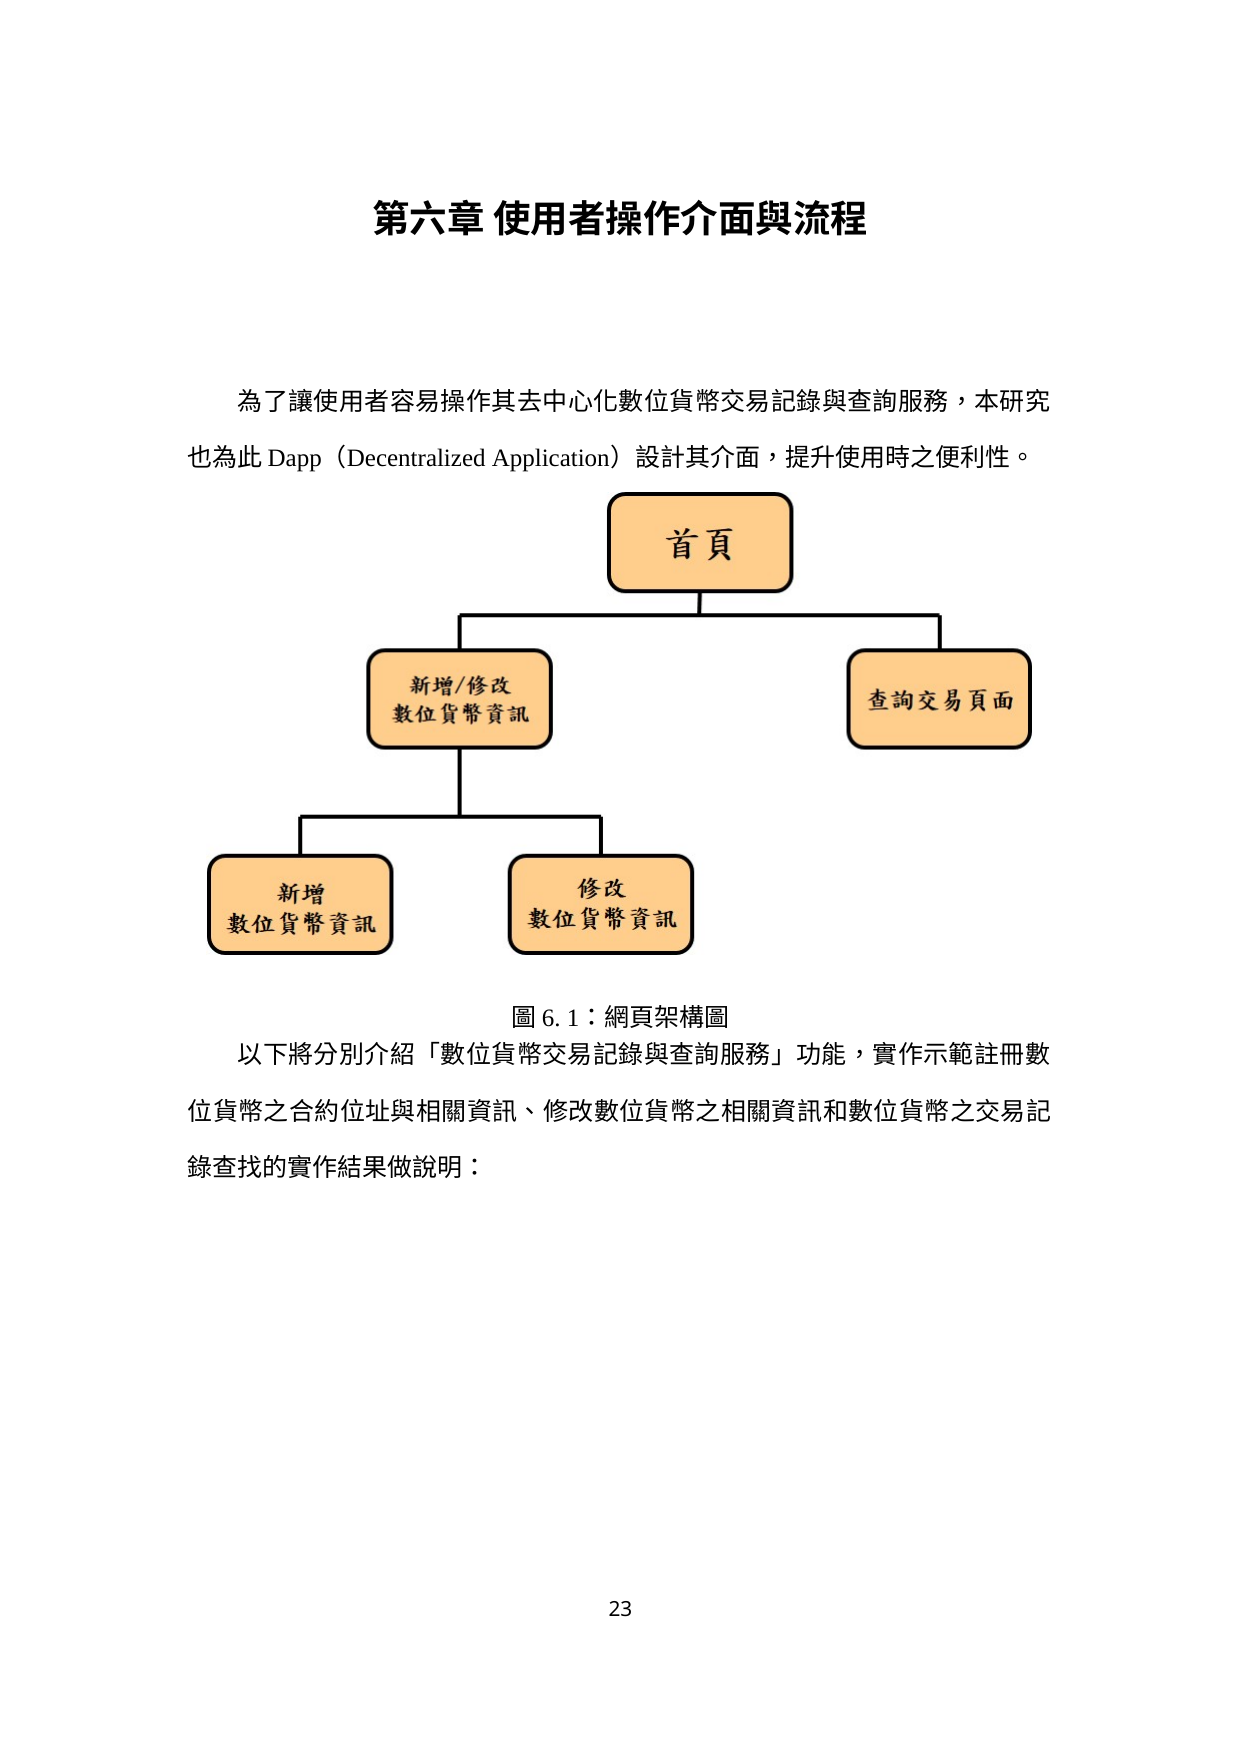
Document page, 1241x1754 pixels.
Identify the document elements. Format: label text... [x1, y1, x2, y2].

text 圖 6. 1：網頁架構圖 [187, 997, 1053, 1034]
subtitle 第六章 使用者操作介面與流程 [187, 178, 1053, 253]
text 以下將分別介紹「數位貨幣交易記錄與查詢服務」功能，實作示範註冊數位貨幣之合約位址與相關資訊、修改數位貨幣之相關資訊和數位貨幣之交易記錄查找的實作結果做說明： [187, 1034, 1053, 1184]
picture [206, 492, 1034, 955]
text 為了讓使用者容易操作其去中心化數位貨幣交易記錄與查詢服務，本研究也為此Dapp（Decentralized Application）設計其介面，提升使用時之便利性。 [187, 380, 1053, 474]
